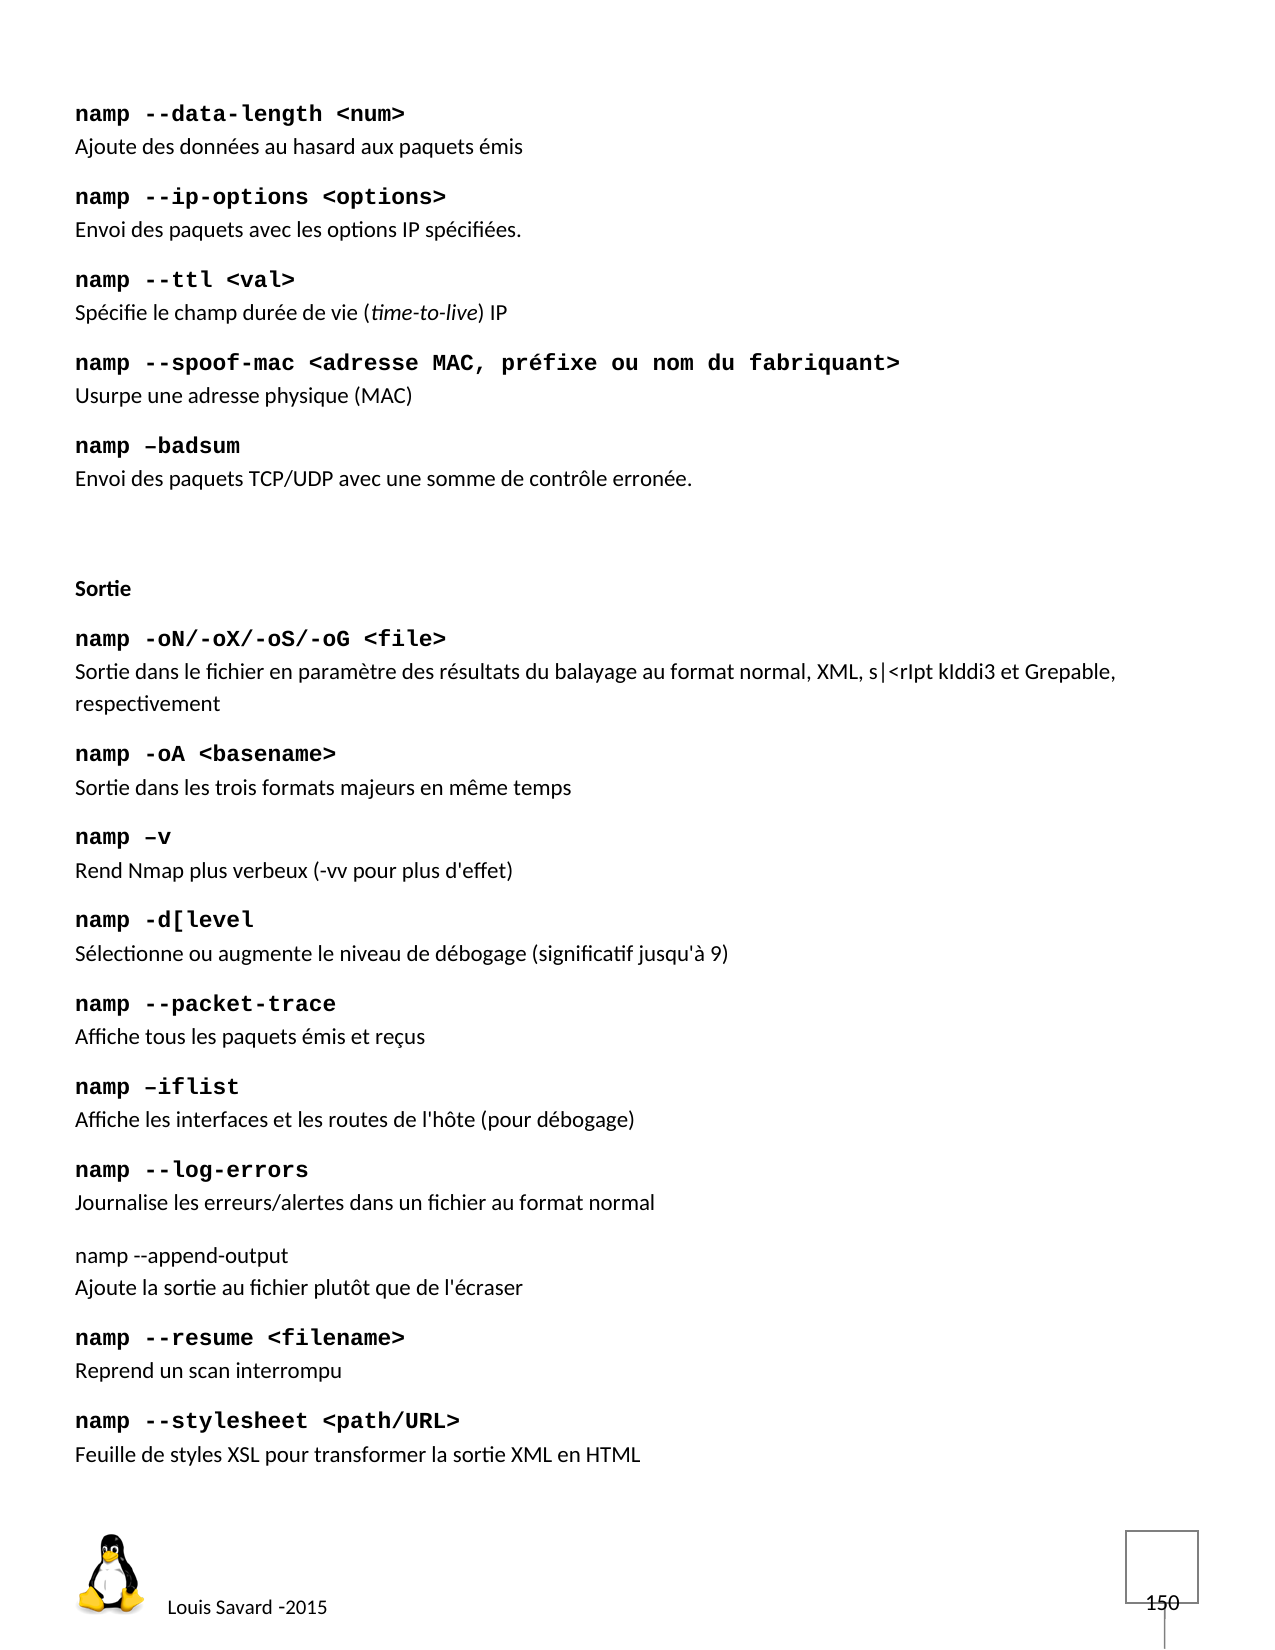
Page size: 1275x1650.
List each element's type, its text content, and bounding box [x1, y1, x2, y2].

text namp --append-output Ajoute la sortie au fichier plutôt que de l'écraser [75, 1241, 1200, 1302]
text namp –badsum Envoi des paquets TCP/UDP avec une somme de contrôle erronée. [75, 434, 1200, 492]
picture [75, 1530, 147, 1615]
text namp --resume <filename> Reprend un scan interrompu [75, 1327, 1200, 1385]
text namp --log-errors Journalise les erreurs/alertes dans un fichier au format normal [75, 1158, 1200, 1216]
text namp --ip-options <options> Envoi des paquets avec les options IP spécifiées. [75, 185, 1200, 243]
text namp --data-length <num> Ajoute des données au hasard aux paquets émis [75, 102, 1200, 160]
text namp --stylesheet <path/URL> Feuille de styles XSL pour transformer la sortie XML en HTML [75, 1410, 1200, 1468]
text namp -oN/-oX/-oS/-oG <file> Sortie dans le fichier en paramètre des résultats du balayage au format normal, XML, s|<rIpt kIddi3 et Grepable, respectivement [75, 627, 1200, 718]
text Sortie [75, 574, 1200, 602]
text namp -oA <basename> Sortie dans les trois formats majeurs en même temps [75, 743, 1200, 801]
text namp –v Rend Nmap plus verbeux (-vv pour plus d'effet) [75, 826, 1200, 884]
text namp --ttl <val> Spécifie le champ durée de vie (time-to-live) IP [75, 268, 1200, 326]
text namp -d[level Sélectionne ou augmente le niveau de débogage (significatif jusqu'à 9) [75, 909, 1200, 967]
text namp –iflist Affiche les interfaces et les routes de l'hôte (pour débogage) [75, 1075, 1200, 1133]
text namp --spoof-mac <adresse MAC, préfixe ou nom du fabriquant> Usurpe une adresse physique (MAC) [75, 351, 1200, 409]
text namp --packet-trace Affiche tous les paquets émis et reçus [75, 992, 1200, 1050]
